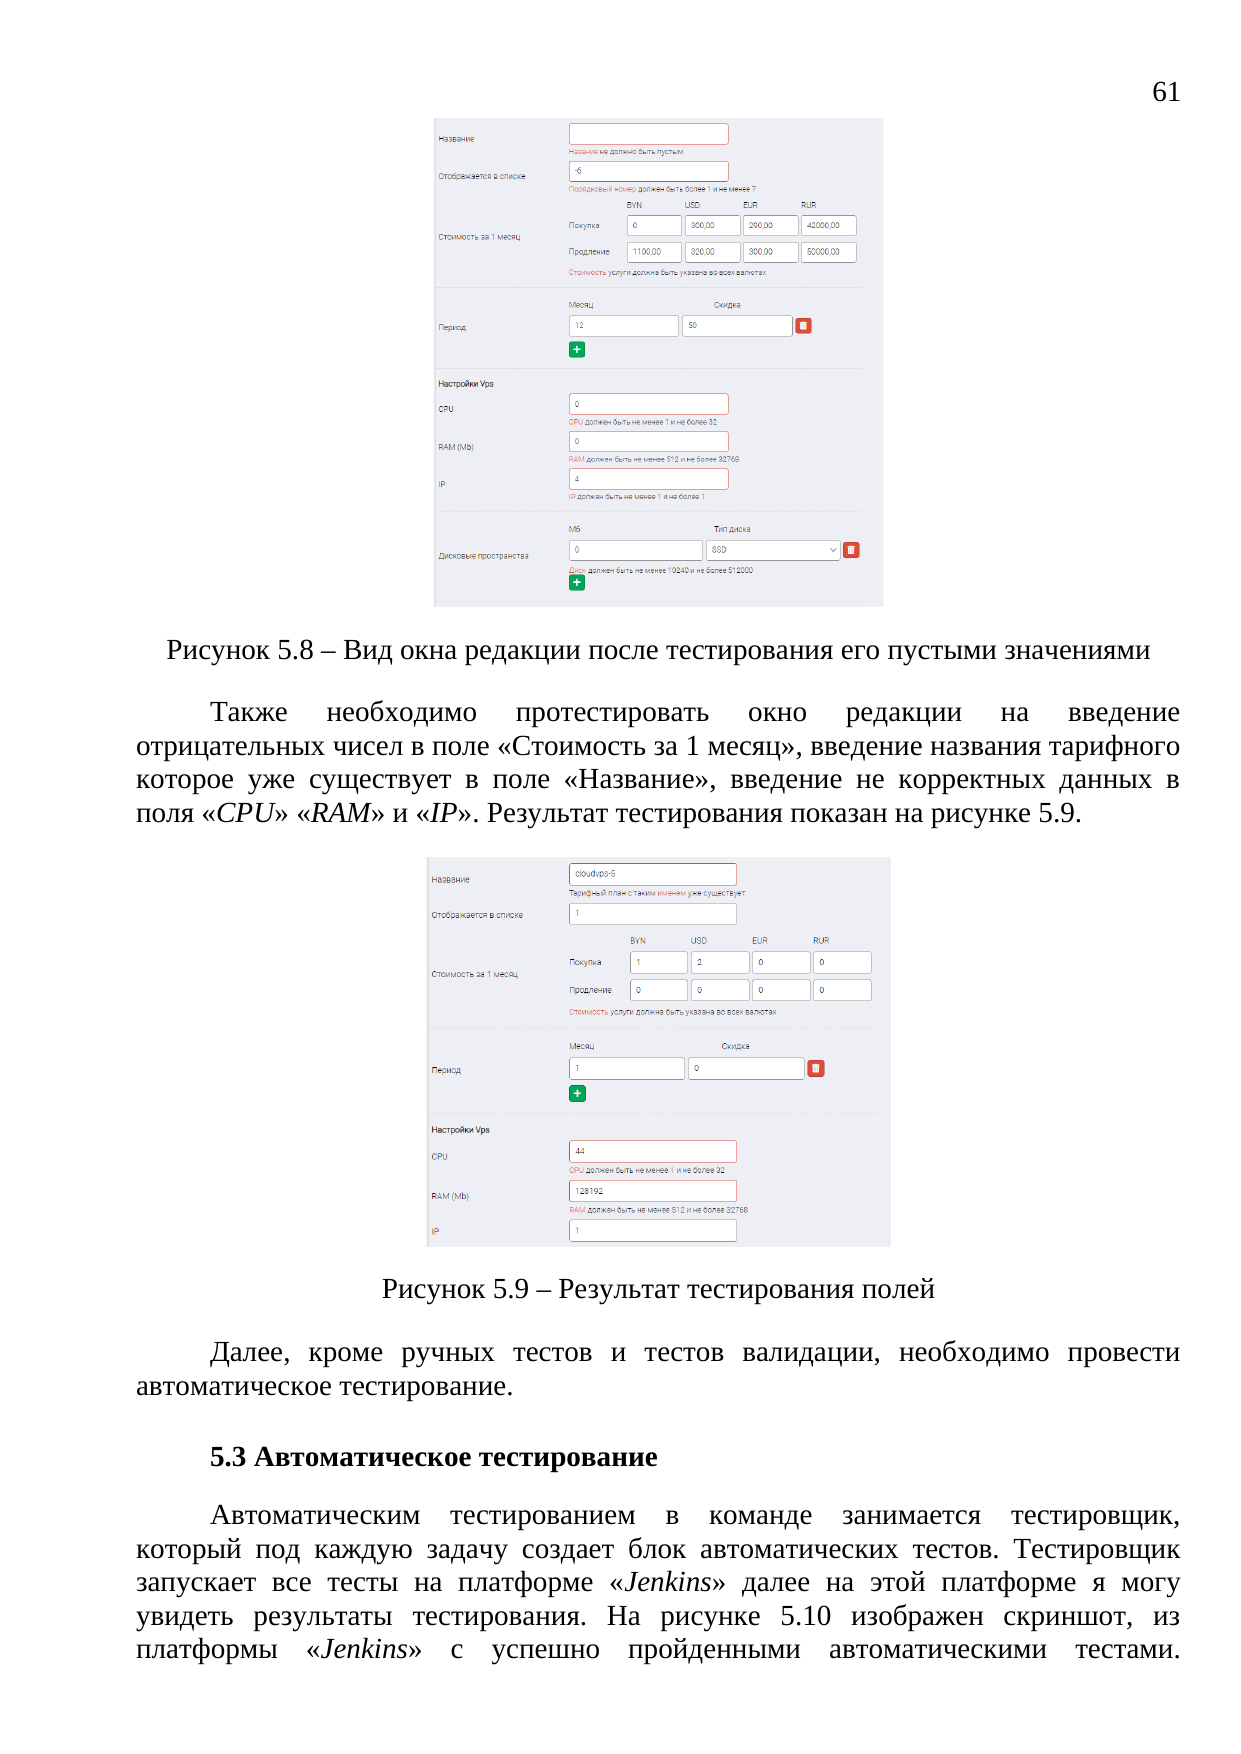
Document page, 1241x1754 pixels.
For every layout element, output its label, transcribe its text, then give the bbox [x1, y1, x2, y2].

text 5.3 Автоматическое тестирование [136, 1439, 1181, 1472]
text Далее, кроме ручных тестов и тестов валидации, необходимо провести автоматическое тестирование. [136, 1334, 1181, 1401]
picture [426, 857, 891, 1247]
text Также необходимо протестировать окно редакции на введение отрицательных чисел в поле «Стоимость за 1 месяц», введение названия тарифного которое уже существует в поле «Название», введение не корректных данных в поля «CPU» «RAM» и «IP». Результат тестирования показан на рисунке 5.9. [136, 694, 1181, 829]
text Рисунок 5.9 – Результат тестирования полей [136, 1271, 1181, 1305]
text Рисунок 5.8 – Вид окна редакции после тестирования его пустыми значениями [136, 632, 1181, 665]
picture [433, 118, 884, 607]
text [136, 1497, 1181, 1665]
